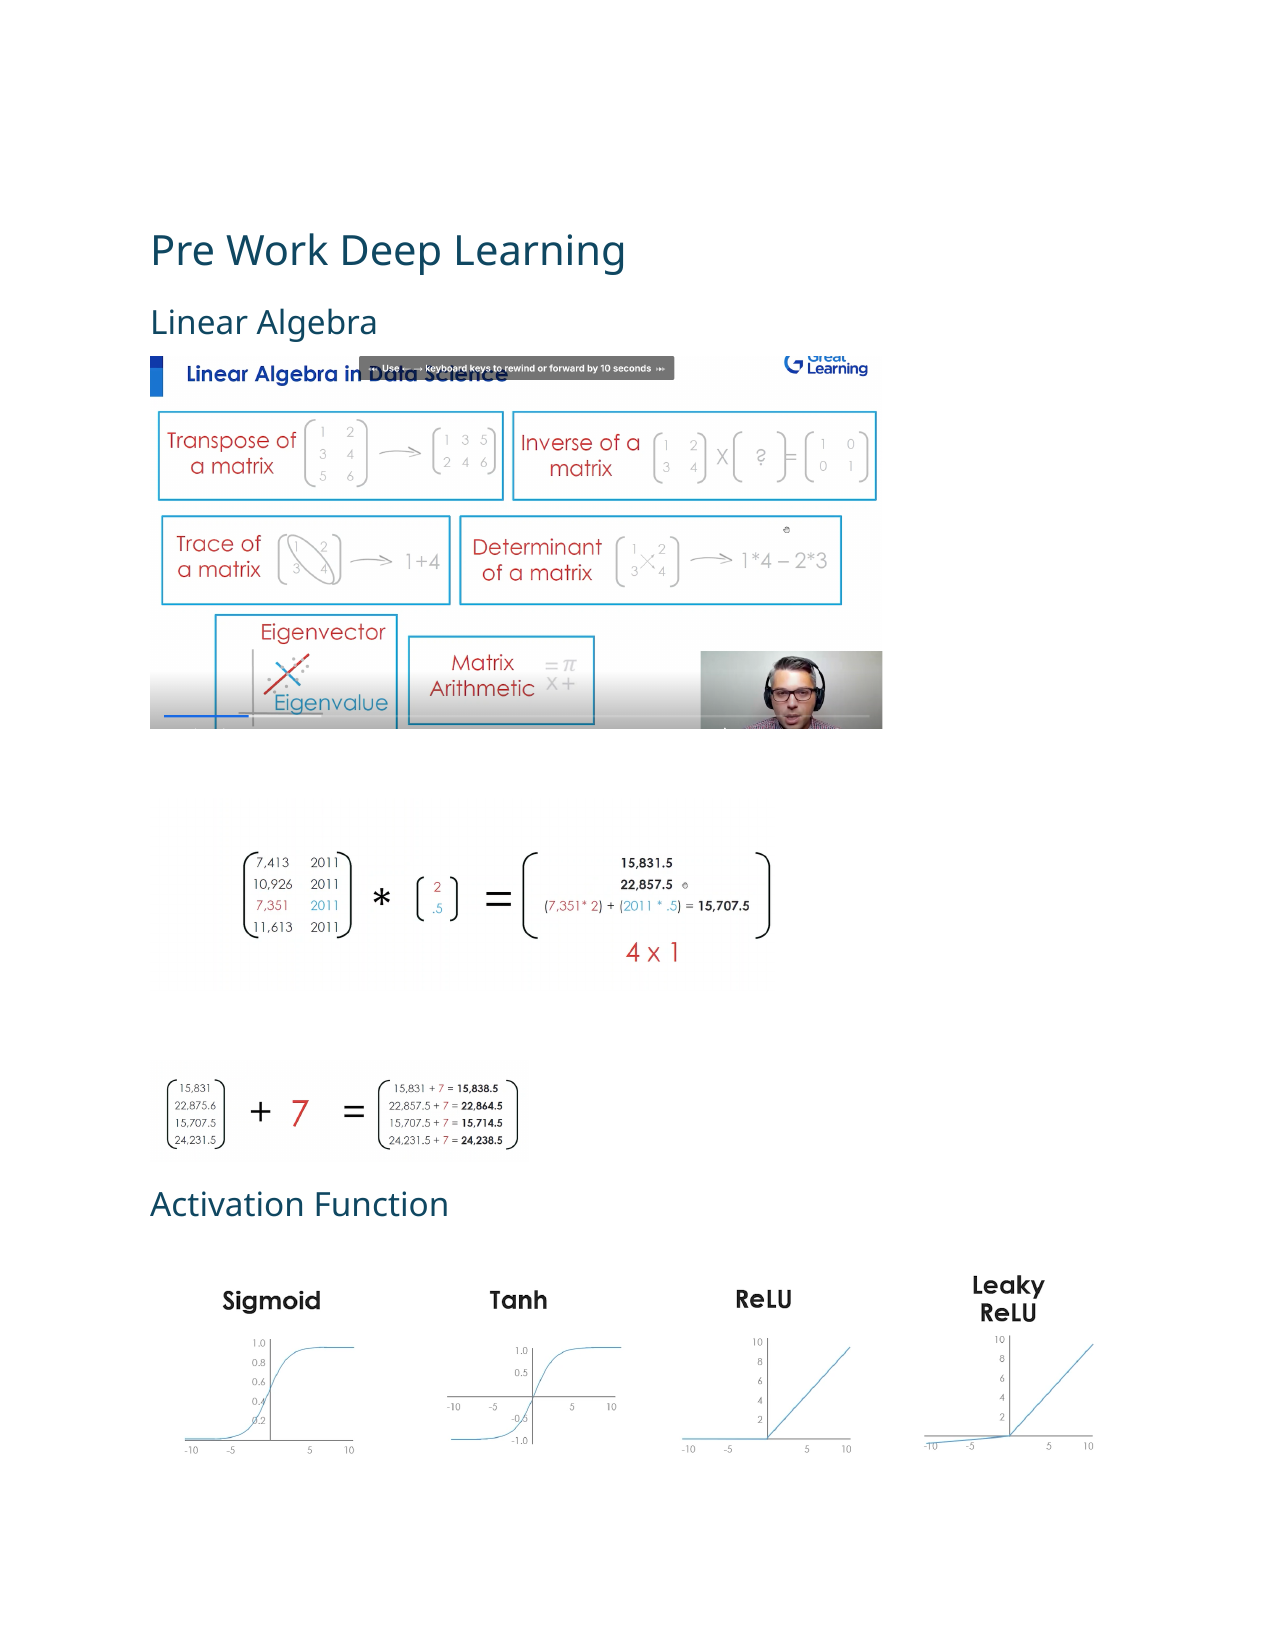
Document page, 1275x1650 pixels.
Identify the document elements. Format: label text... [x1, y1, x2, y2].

picture [150, 356, 883, 729]
subtitle Pre Work Deep Learning [150, 221, 1125, 278]
subtitle Linear Algebra [150, 299, 1125, 344]
picture [150, 1238, 1125, 1476]
picture [150, 798, 775, 991]
picture [150, 1060, 529, 1162]
subtitle Activation Function [150, 1181, 1125, 1226]
